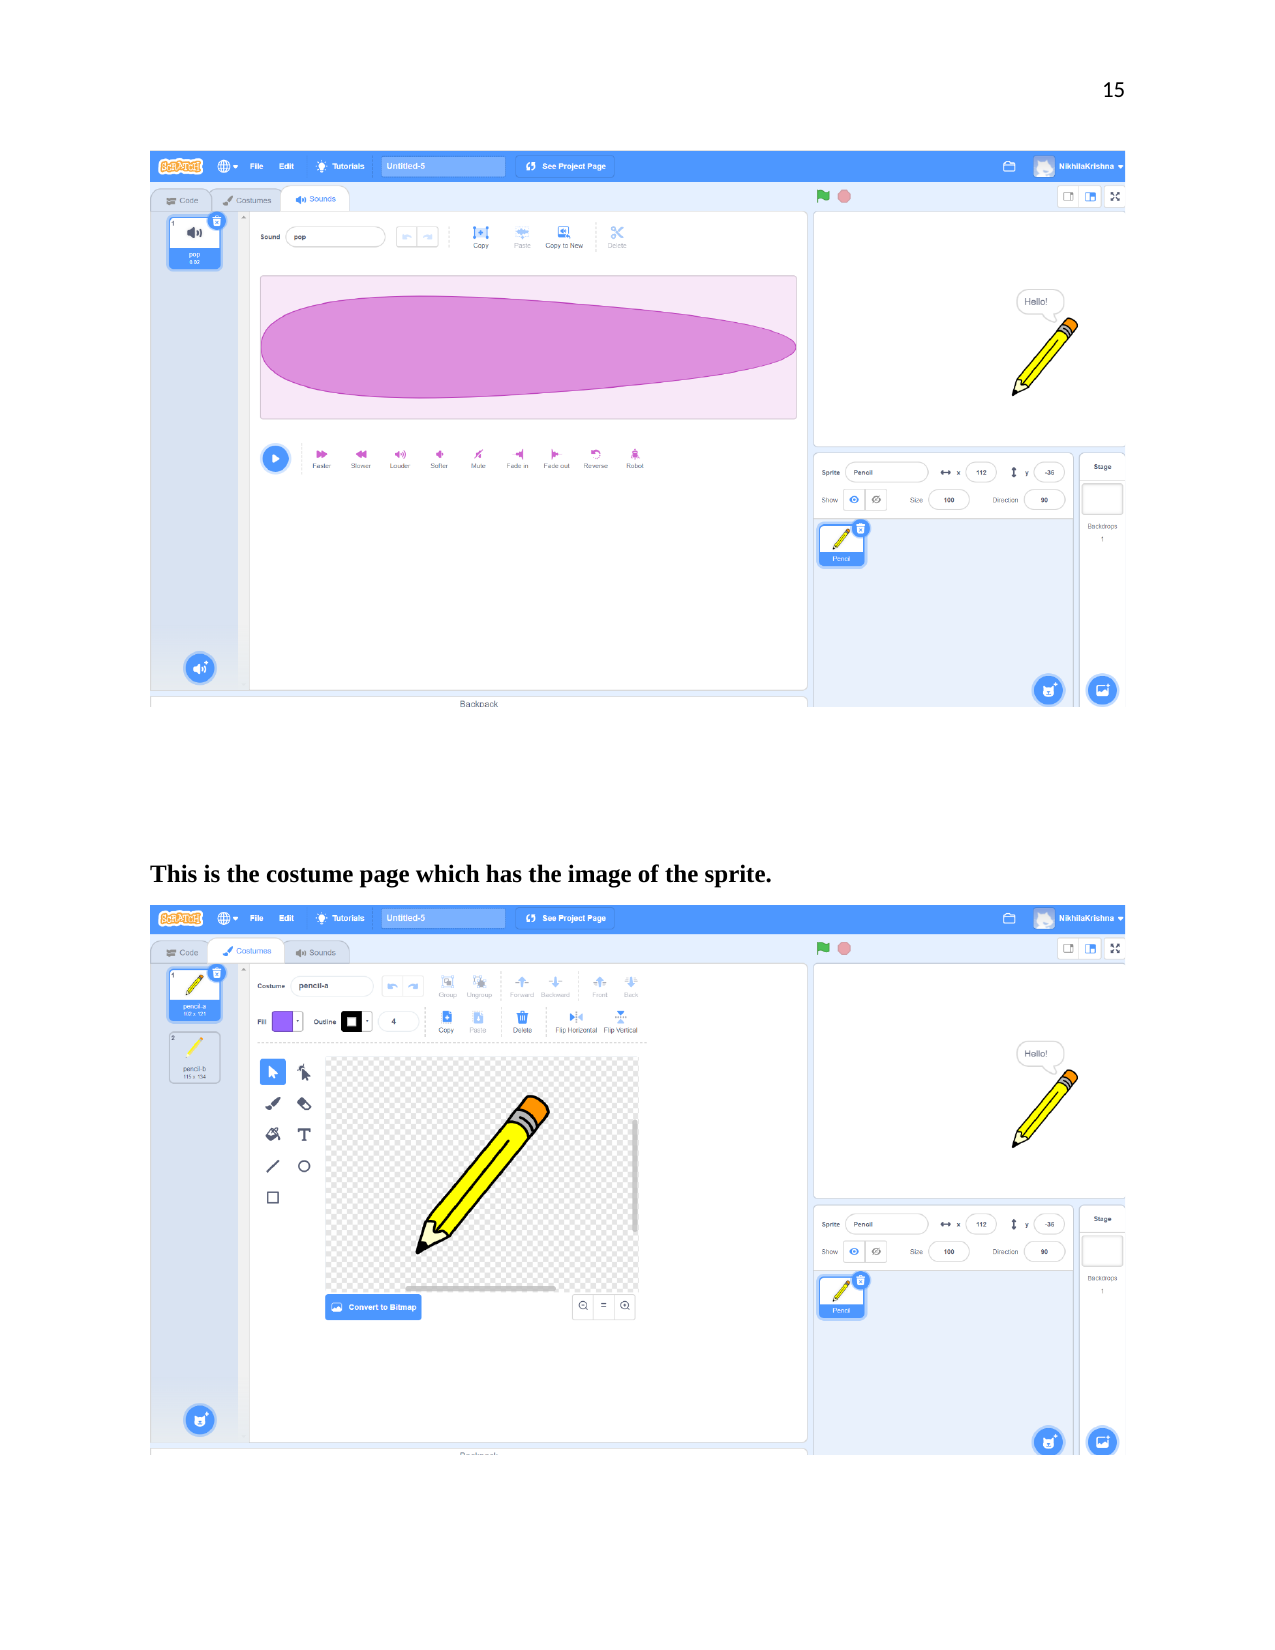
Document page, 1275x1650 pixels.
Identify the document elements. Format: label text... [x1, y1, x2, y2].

picture [150, 905, 1125, 1455]
picture [150, 150, 1125, 707]
text This is the costume page which has the image of the sprite. [150, 859, 1125, 888]
